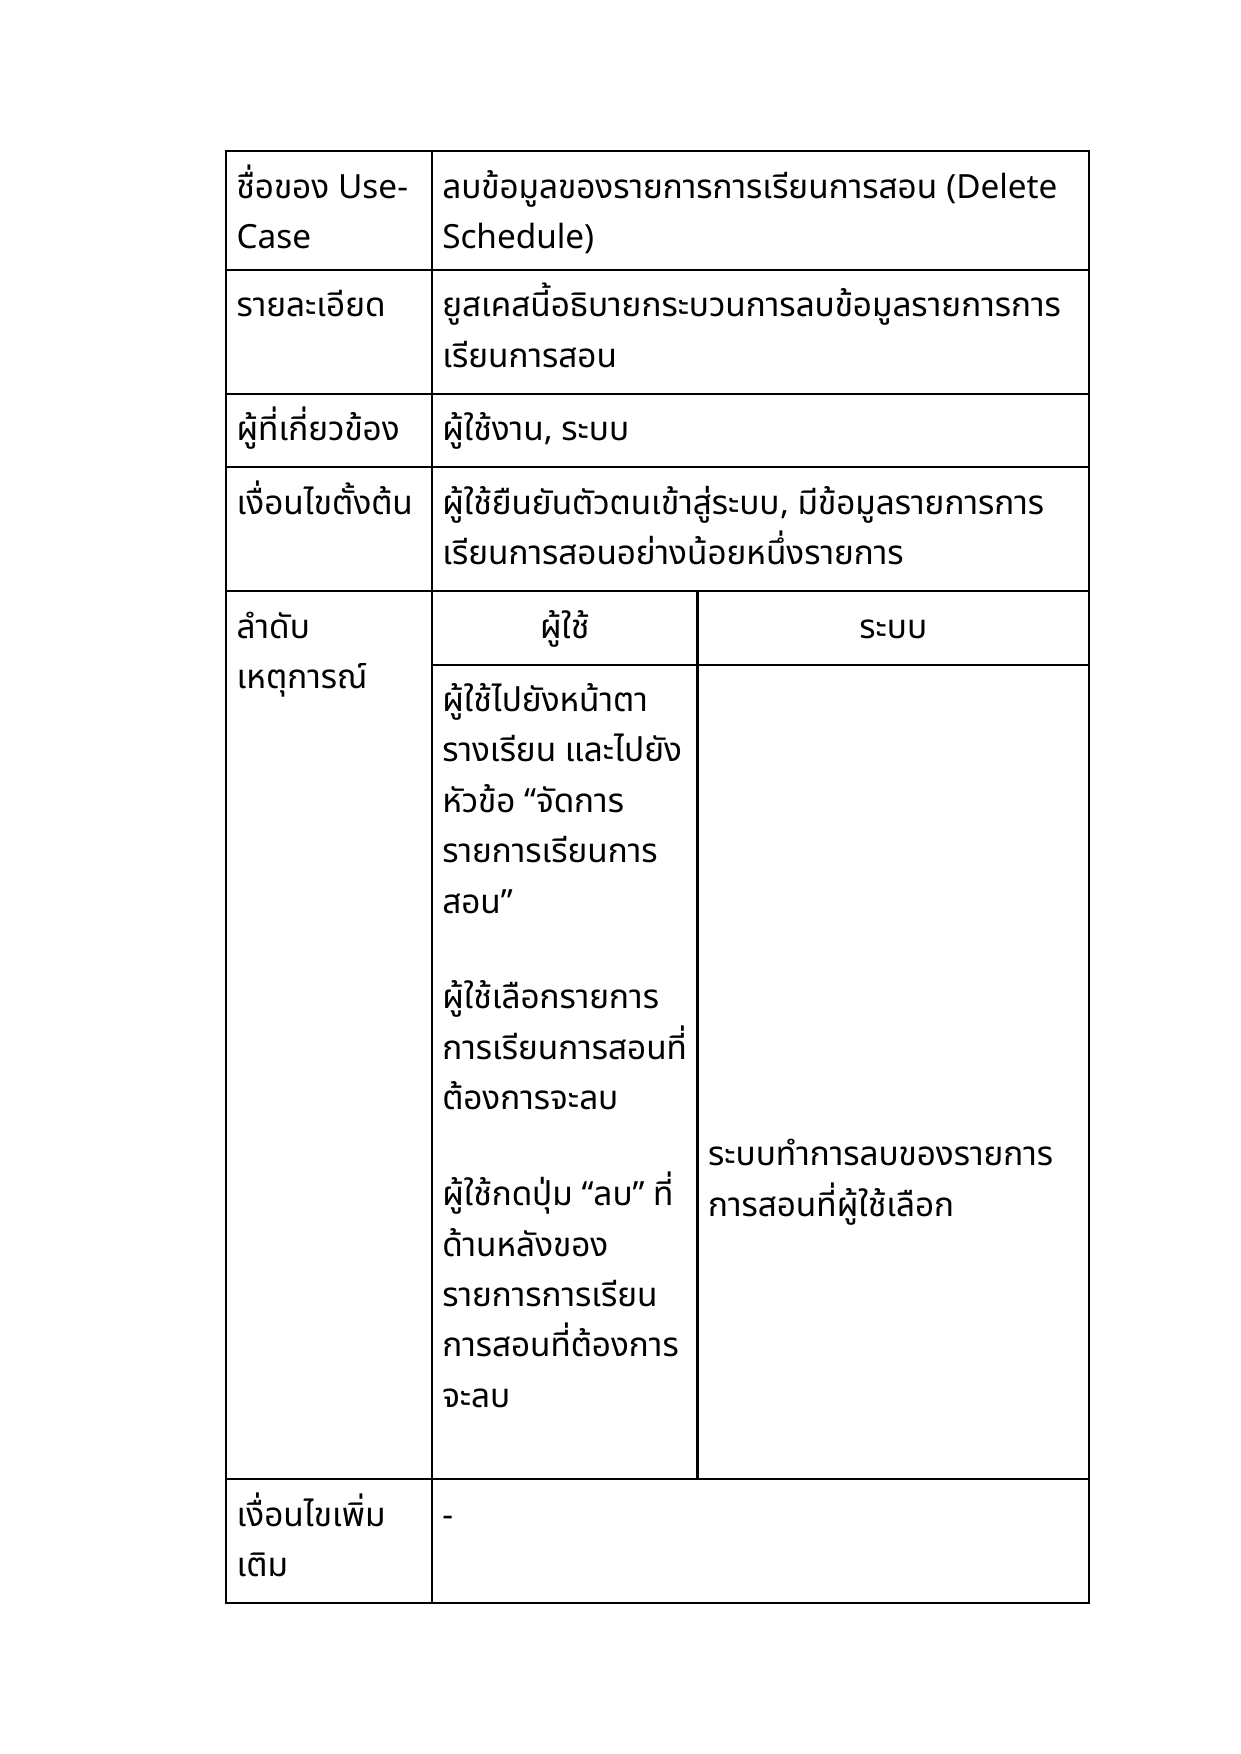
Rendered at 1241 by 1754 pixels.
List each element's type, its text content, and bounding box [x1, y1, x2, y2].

table_cell เงื่อนไขเพิ่มเติม [227, 1480, 431, 1602]
table_cell เงื่อนไขตั้งต้น [227, 468, 431, 590]
table_cell ชื่อของ Use-Case [227, 152, 431, 269]
table_cell ลบข้อมูลของรายการการเรียนการสอน (Delete Schedule) [433, 152, 1088, 269]
table_cell ผู้ใช้ [433, 592, 696, 663]
table_cell ผู้ที่เกี่ยวข้อง [227, 395, 431, 466]
table_cell รายละเอียด [227, 271, 431, 393]
table_cell ระบบทำการลบของรายการการสอนที่ผู้ใช้เลือก [699, 666, 1088, 1478]
table_cell ผู้ใช้ไปยังหน้าตารางเรียน และไปยังหัวข้อ “จัดการรายการเรียนการสอน” ผู้ใช้เลือกรายการการเรียนการสอนที่ต้องการจะลบ ผู้ใช้กดปุ่ม “ลบ” ที่ด้านหลังของรายการการเรียนการสอนที่ต้องการจะลบ [433, 666, 696, 1478]
table_cell - [433, 1480, 1088, 1602]
table_cell ลำดับเหตุการณ์ [227, 592, 431, 1478]
table_cell ระบบ [699, 592, 1088, 663]
table_cell ผู้ใช้งาน, ระบบ [433, 395, 1088, 466]
table_cell ผู้ใช้ยืนยันตัวตนเข้าสู่ระบบ, มีข้อมูลรายการการเรียนการสอนอย่างน้อยหนึ่งรายการ [433, 468, 1088, 590]
table_cell ยูสเคสนี้อธิบายกระบวนการลบข้อมูลรายการการเรียนการสอน [433, 271, 1088, 393]
